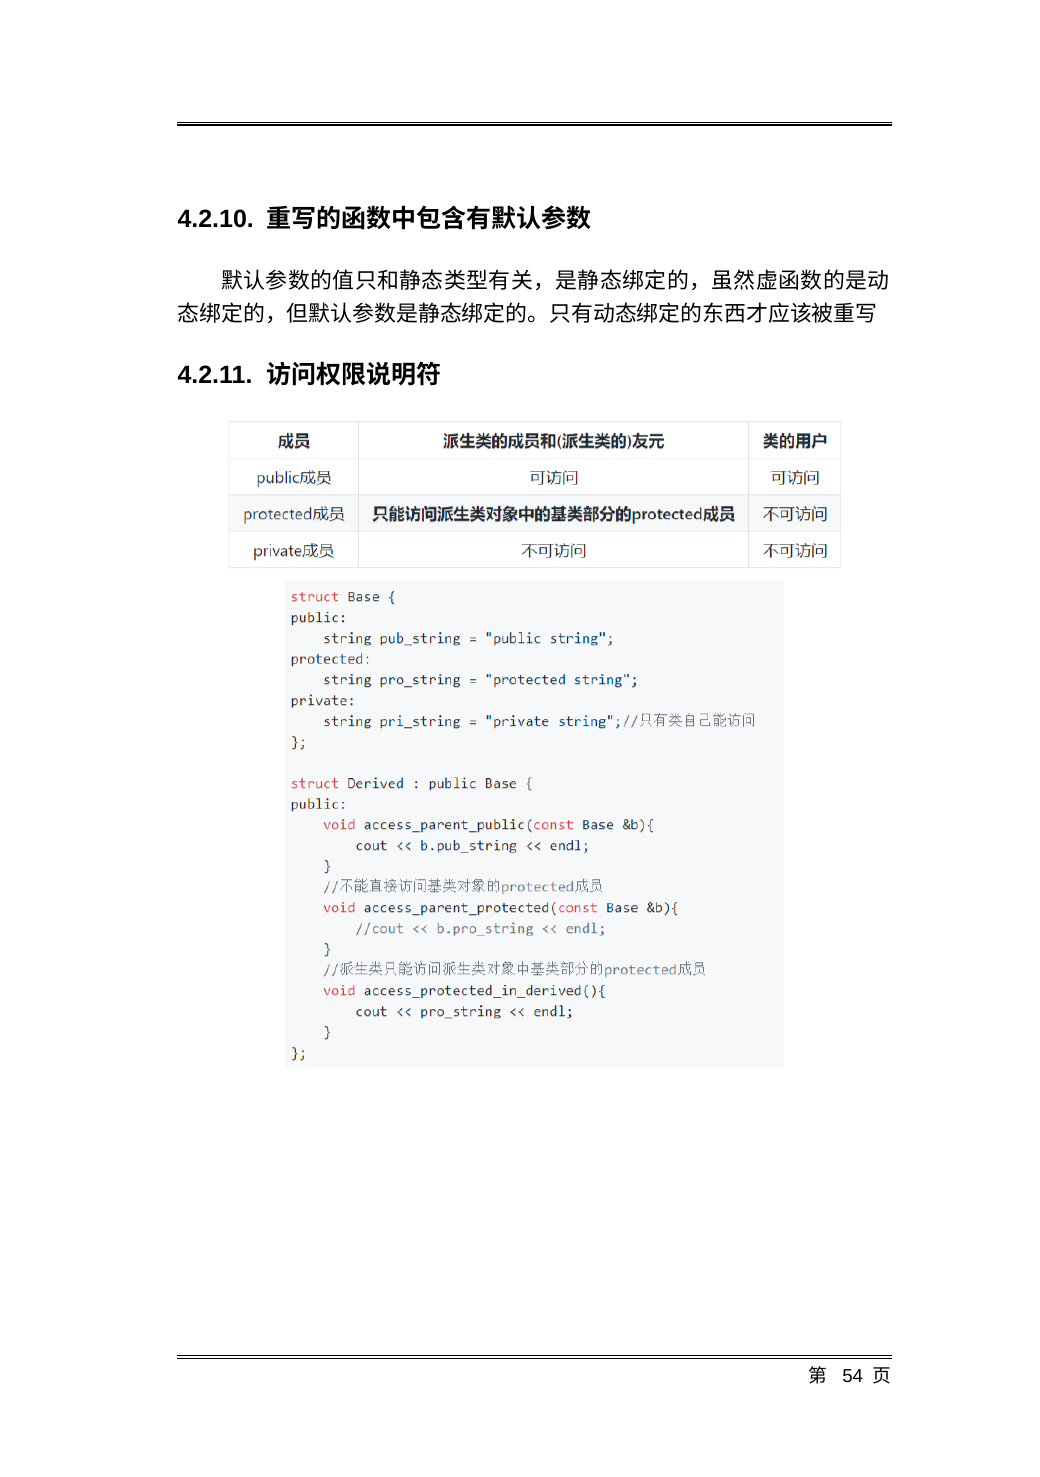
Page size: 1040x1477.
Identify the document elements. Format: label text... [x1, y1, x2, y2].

picture [285, 581, 784, 1068]
picture [225, 419, 844, 571]
text 默认参数的值只和静态类型有关，是静态绑定的，虽然虚函数的是动态绑定的，但默认参数是静态绑定的。只有动态绑定的东西才应该被重写 [177, 263, 892, 328]
subtitle 重写的函数中包含有默认参数 [177, 184, 892, 249]
subtitle 访问权限说明符 [177, 340, 892, 405]
